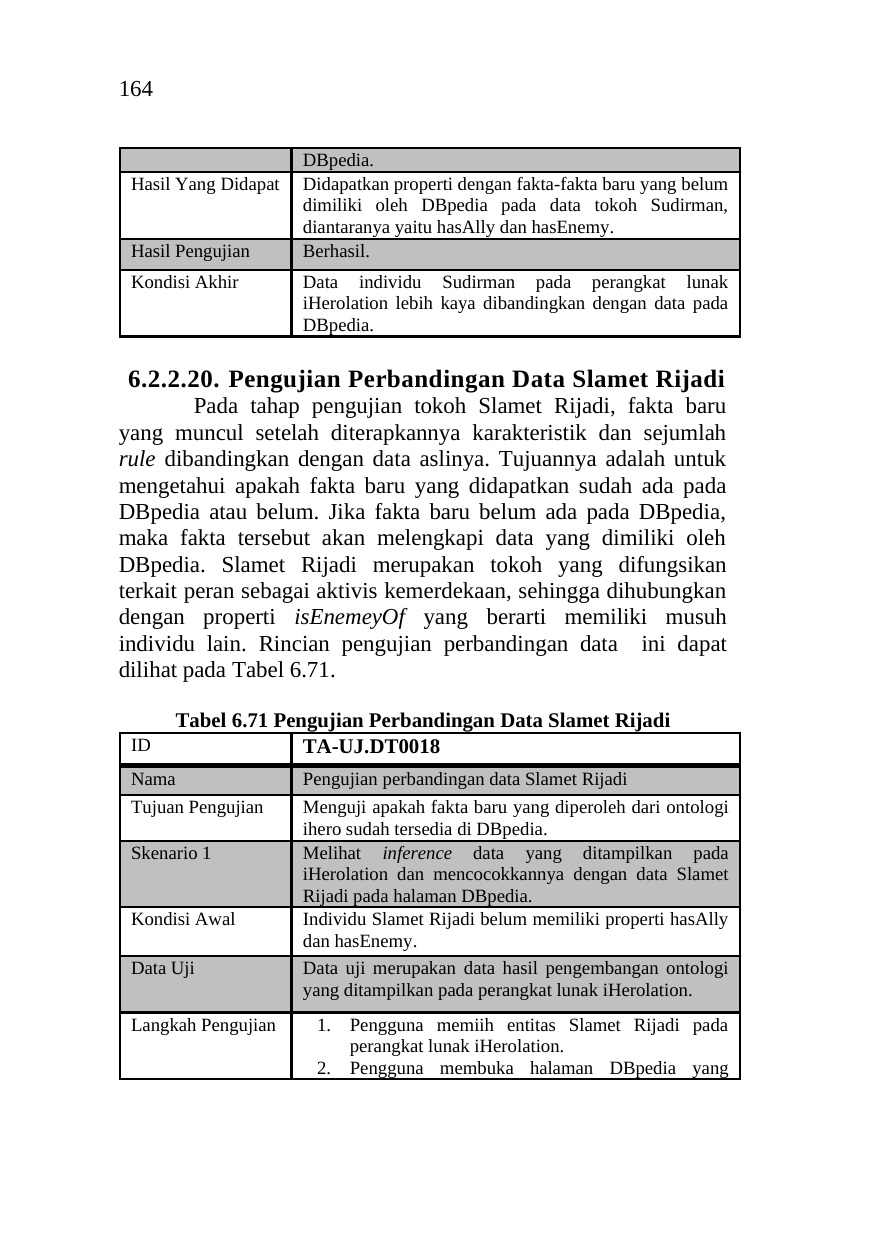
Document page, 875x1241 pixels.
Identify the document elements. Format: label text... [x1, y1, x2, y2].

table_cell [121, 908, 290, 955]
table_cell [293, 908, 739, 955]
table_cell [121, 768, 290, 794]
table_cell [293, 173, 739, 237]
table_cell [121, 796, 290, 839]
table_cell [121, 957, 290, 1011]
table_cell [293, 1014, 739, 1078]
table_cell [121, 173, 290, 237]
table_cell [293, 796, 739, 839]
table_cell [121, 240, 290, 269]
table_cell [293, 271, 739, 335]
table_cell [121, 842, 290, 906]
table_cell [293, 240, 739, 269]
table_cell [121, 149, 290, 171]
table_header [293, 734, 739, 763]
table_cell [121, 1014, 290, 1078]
subtitle Pengujian Perbandingan Data Slamet Rijadi [128, 364, 727, 393]
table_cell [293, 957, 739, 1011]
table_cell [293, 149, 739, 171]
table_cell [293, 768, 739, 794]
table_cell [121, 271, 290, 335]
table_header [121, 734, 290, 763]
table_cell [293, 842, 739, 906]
